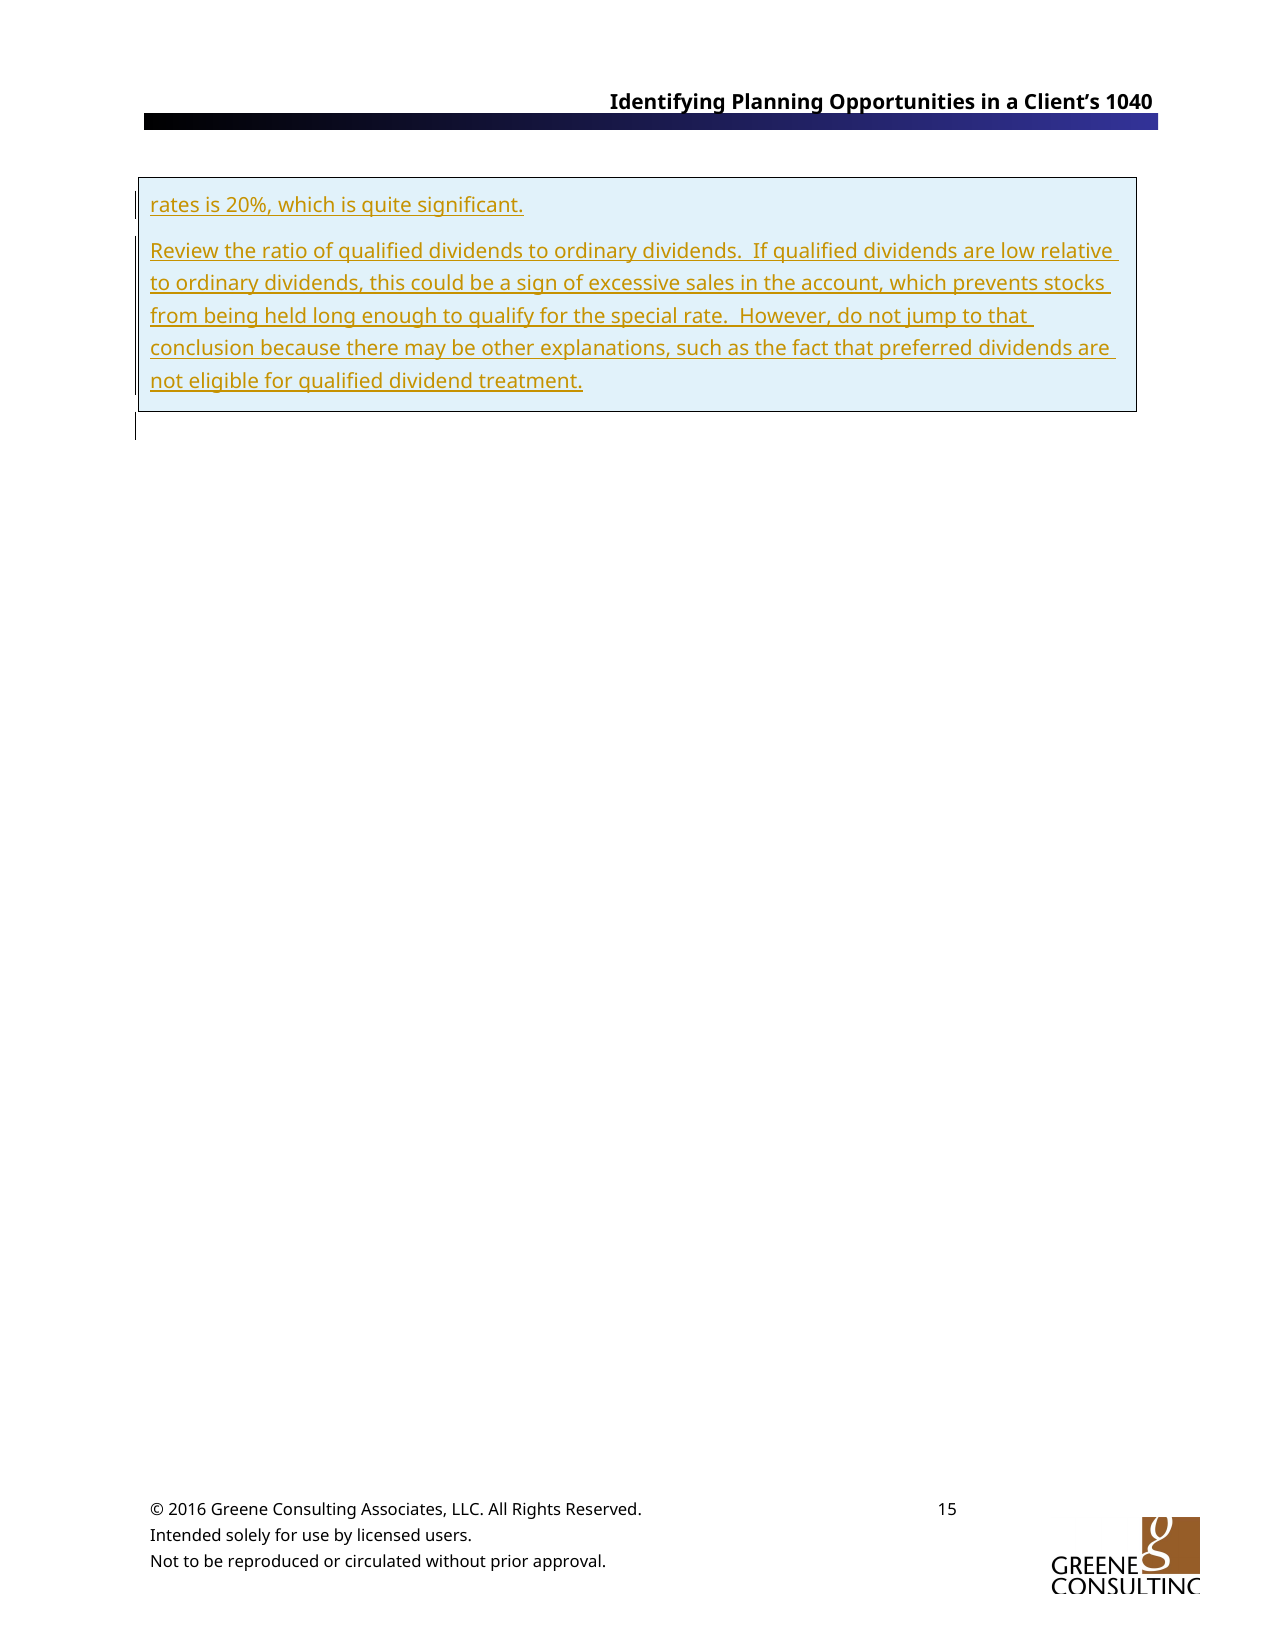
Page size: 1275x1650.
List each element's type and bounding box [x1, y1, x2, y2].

picture [1050, 1517, 1200, 1593]
